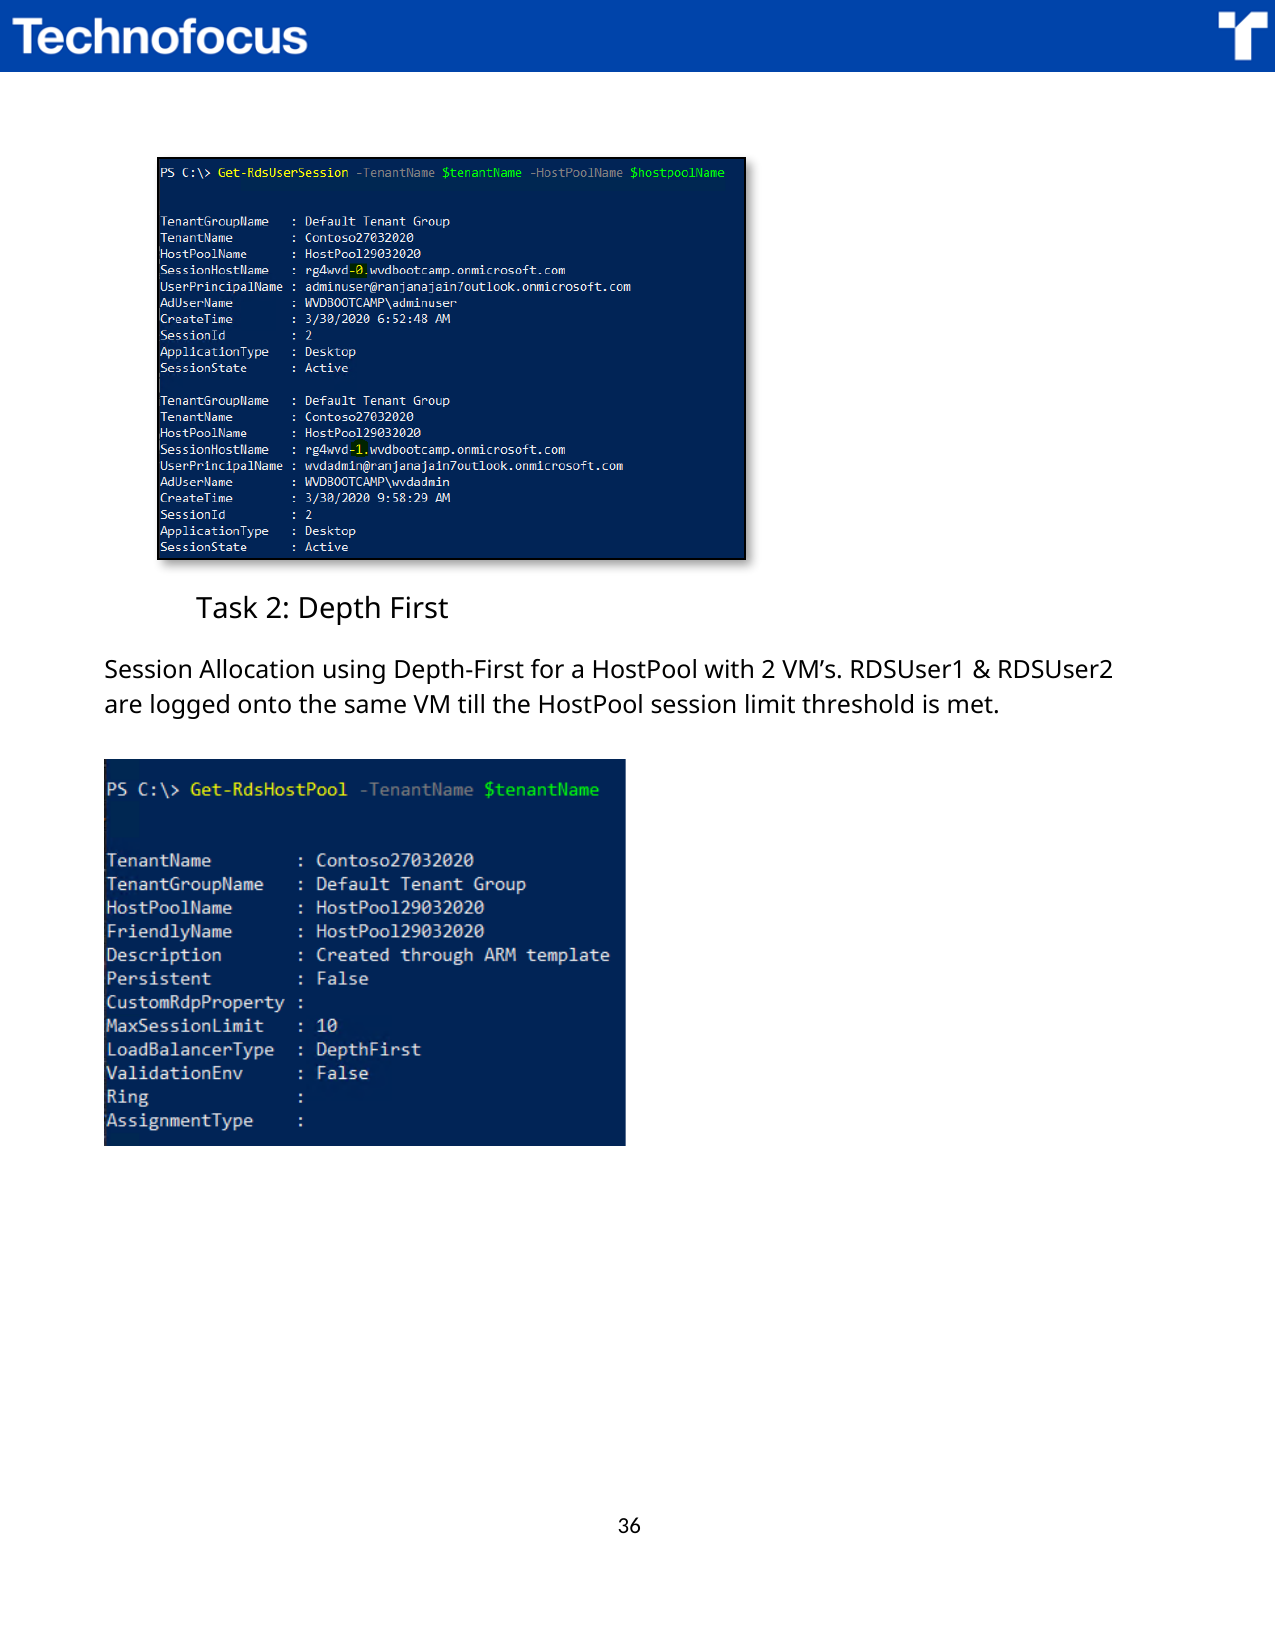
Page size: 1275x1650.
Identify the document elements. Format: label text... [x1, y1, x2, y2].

picture [104, 759, 626, 1146]
picture [0, 0, 1275, 72]
picture [159, 159, 744, 558]
subtitle Task 2: Depth First [196, 587, 1230, 627]
text Session Allocation using Depth-First for a HostPool with 2 VM’s. RDSUser1 & RDSUser2 are logged onto the same VM till the HostPool session limit threshold is met. [104, 652, 1125, 721]
